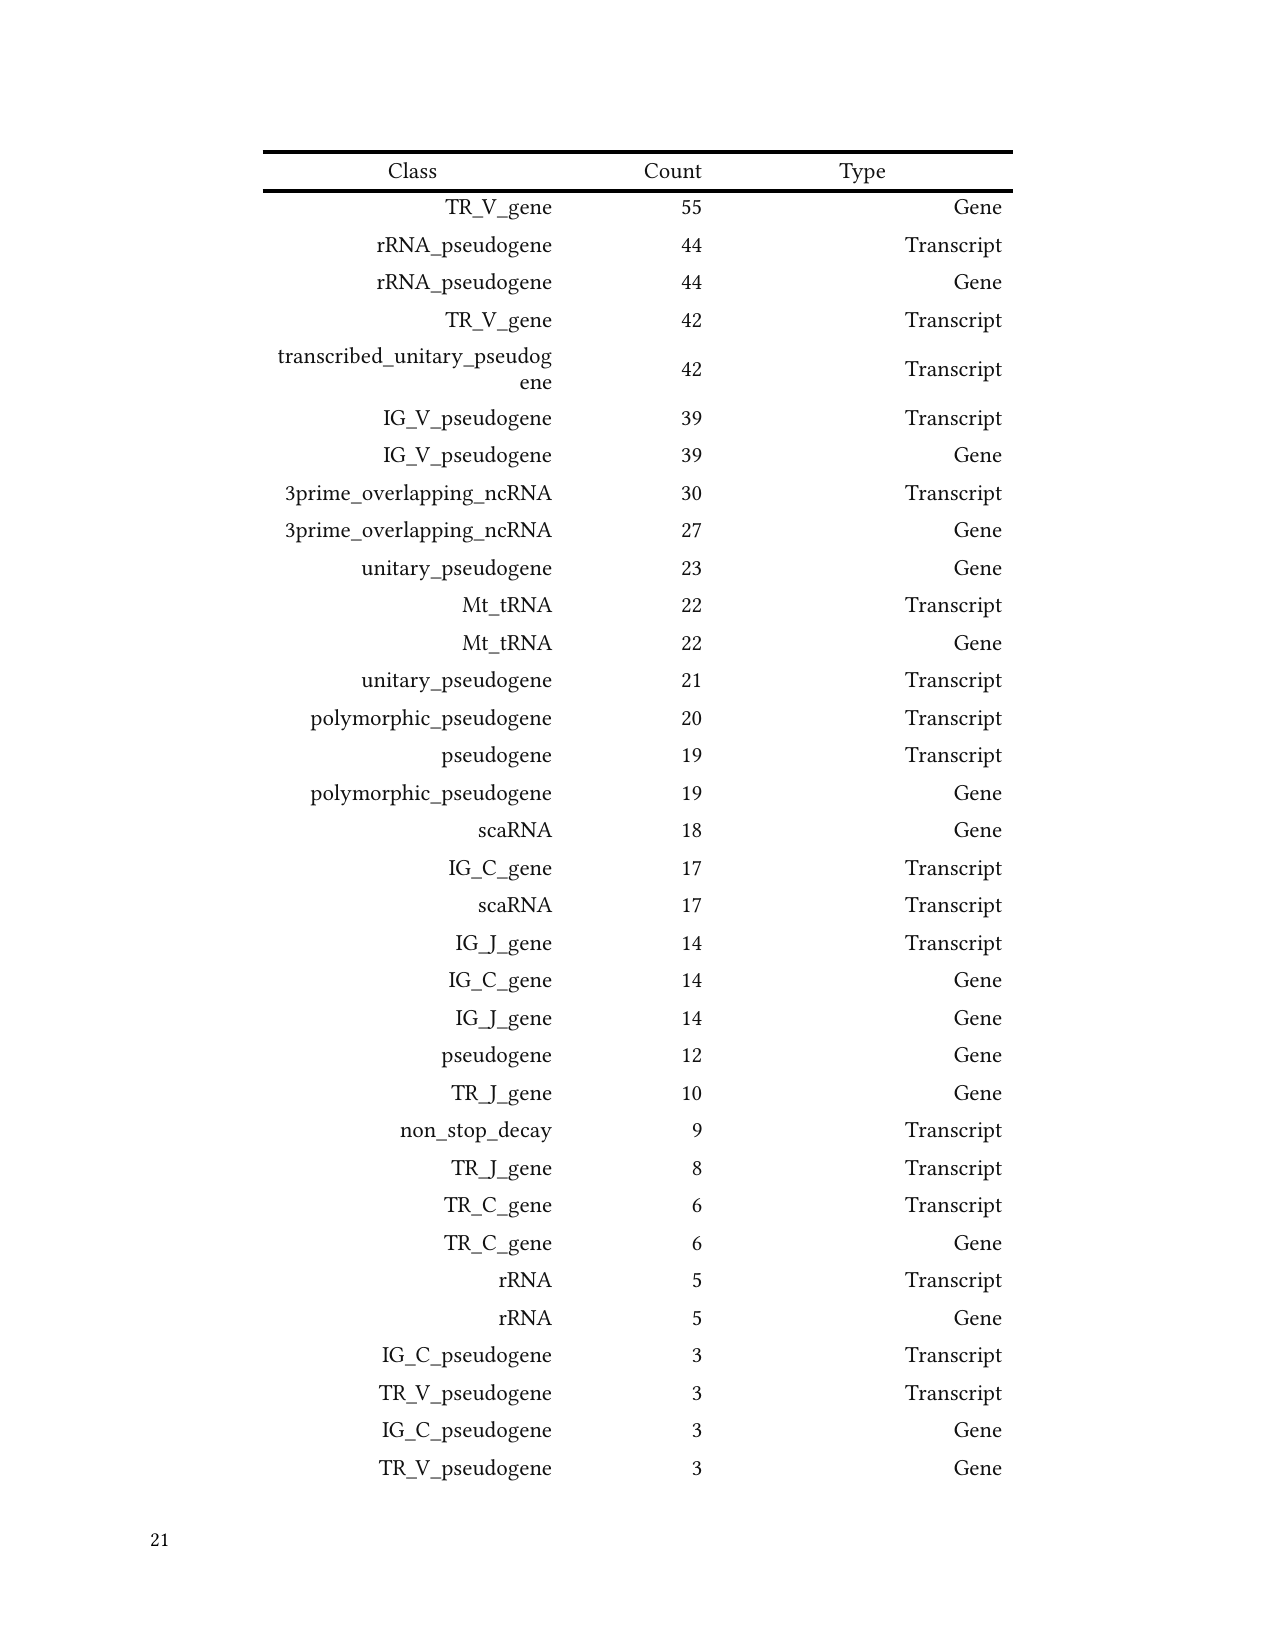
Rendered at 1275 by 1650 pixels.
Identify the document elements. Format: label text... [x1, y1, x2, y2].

table_cell 27 [563, 512, 712, 549]
table_cell rRNA [263, 1262, 562, 1299]
table_cell rRNA_pseudogene [263, 226, 562, 264]
table_cell pseudogene [263, 1037, 562, 1074]
table_cell Gene [713, 624, 1012, 662]
table_cell Transcript [713, 339, 1012, 399]
table_cell Gene [713, 774, 1012, 812]
table_cell 14 [563, 924, 712, 962]
table_cell 3prime_overlapping_ncRNA [263, 474, 562, 512]
table_cell Transcript [713, 924, 1012, 962]
table_cell Transcript [713, 1149, 1012, 1187]
table_cell 9 [563, 1112, 712, 1149]
table_cell 19 [563, 737, 712, 774]
table_cell 6 [563, 1187, 712, 1224]
table_cell 21 [563, 662, 712, 699]
table_cell rRNA [263, 1299, 562, 1337]
table_cell IG_C_gene [263, 849, 562, 887]
table_cell IG_C_pseudogene [263, 1337, 562, 1374]
table_cell Gene [713, 193, 1012, 226]
table_cell 3 [563, 1374, 712, 1412]
table_cell scaRNA [263, 887, 562, 924]
table_cell Gene [713, 437, 1012, 474]
table_cell Mt_tRNA [263, 587, 562, 624]
table_cell Gene [713, 1449, 1012, 1487]
table_cell Gene [713, 264, 1012, 301]
table_cell 5 [563, 1262, 712, 1299]
table_cell Transcript [713, 737, 1012, 774]
table_cell TR_V_pseudogene [263, 1449, 562, 1487]
table_cell unitary_pseudogene [263, 549, 562, 587]
table_cell Gene [713, 549, 1012, 587]
table_cell IG_C_pseudogene [263, 1412, 562, 1449]
table_header Class [263, 154, 562, 189]
table_cell IG_J_gene [263, 999, 562, 1037]
table_cell Gene [713, 1224, 1012, 1262]
table_cell TR_V_gene [263, 301, 562, 339]
table_cell Transcript [713, 699, 1012, 737]
table_cell 30 [563, 474, 712, 512]
table_cell 55 [563, 193, 712, 226]
table_cell 5 [563, 1299, 712, 1337]
table_cell Transcript [713, 1337, 1012, 1374]
table_cell Transcript [713, 301, 1012, 339]
table_cell Gene [713, 999, 1012, 1037]
table_header Type [713, 154, 1012, 189]
table_cell Transcript [713, 587, 1012, 624]
table_cell transcribed_unitary_pseudogene [263, 339, 562, 399]
table_cell Transcript [713, 887, 1012, 924]
table_cell TR_J_gene [263, 1149, 562, 1187]
table_cell 22 [563, 587, 712, 624]
table_cell Gene [713, 1037, 1012, 1074]
table_cell 42 [563, 301, 712, 339]
table_cell TR_C_gene [263, 1224, 562, 1262]
table_cell 44 [563, 264, 712, 301]
table_cell Transcript [713, 1187, 1012, 1224]
table_cell IG_J_gene [263, 924, 562, 962]
table_cell 14 [563, 999, 712, 1037]
table_cell unitary_pseudogene [263, 662, 562, 699]
table_cell 39 [563, 399, 712, 437]
table_cell 3 [563, 1449, 712, 1487]
table_cell 6 [563, 1224, 712, 1262]
table_cell Transcript [713, 1374, 1012, 1412]
table_cell 8 [563, 1149, 712, 1187]
table_cell rRNA_pseudogene [263, 264, 562, 301]
table_cell 3 [563, 1337, 712, 1374]
table_cell scaRNA [263, 812, 562, 849]
table_cell Gene [713, 962, 1012, 999]
table_cell TR_J_gene [263, 1074, 562, 1112]
table_cell 19 [563, 774, 712, 812]
table_cell TR_V_gene [263, 193, 562, 226]
table_cell Gene [713, 1412, 1012, 1449]
table_cell Gene [713, 1074, 1012, 1112]
table_cell 22 [563, 624, 712, 662]
table_cell Gene [713, 812, 1012, 849]
table_cell 39 [563, 437, 712, 474]
table_cell IG_V_pseudogene [263, 399, 562, 437]
table_cell 12 [563, 1037, 712, 1074]
table_cell Transcript [713, 399, 1012, 437]
table_cell 17 [563, 849, 712, 887]
table_cell Transcript [713, 849, 1012, 887]
table_cell IG_V_pseudogene [263, 437, 562, 474]
table_header Count [563, 154, 712, 189]
table_cell non_stop_decay [263, 1112, 562, 1149]
table_cell polymorphic_pseudogene [263, 699, 562, 737]
table_cell Transcript [713, 662, 1012, 699]
table_cell 42 [563, 339, 712, 399]
table_cell polymorphic_pseudogene [263, 774, 562, 812]
table_cell 14 [563, 962, 712, 999]
table_cell Transcript [713, 1112, 1012, 1149]
table_cell 10 [563, 1074, 712, 1112]
table_cell Gene [713, 1299, 1012, 1337]
table_cell 44 [563, 226, 712, 264]
table_cell Gene [713, 512, 1012, 549]
table_cell 3 [563, 1412, 712, 1449]
table_cell Transcript [713, 1262, 1012, 1299]
table_cell Mt_tRNA [263, 624, 562, 662]
table_cell pseudogene [263, 737, 562, 774]
table_cell TR_C_gene [263, 1187, 562, 1224]
table_cell 18 [563, 812, 712, 849]
table_cell Transcript [713, 474, 1012, 512]
table_cell Transcript [713, 226, 1012, 264]
table_cell 23 [563, 549, 712, 587]
table_cell 17 [563, 887, 712, 924]
table_cell TR_V_pseudogene [263, 1374, 562, 1412]
table_cell 3prime_overlapping_ncRNA [263, 512, 562, 549]
table_cell IG_C_gene [263, 962, 562, 999]
table_cell 20 [563, 699, 712, 737]
